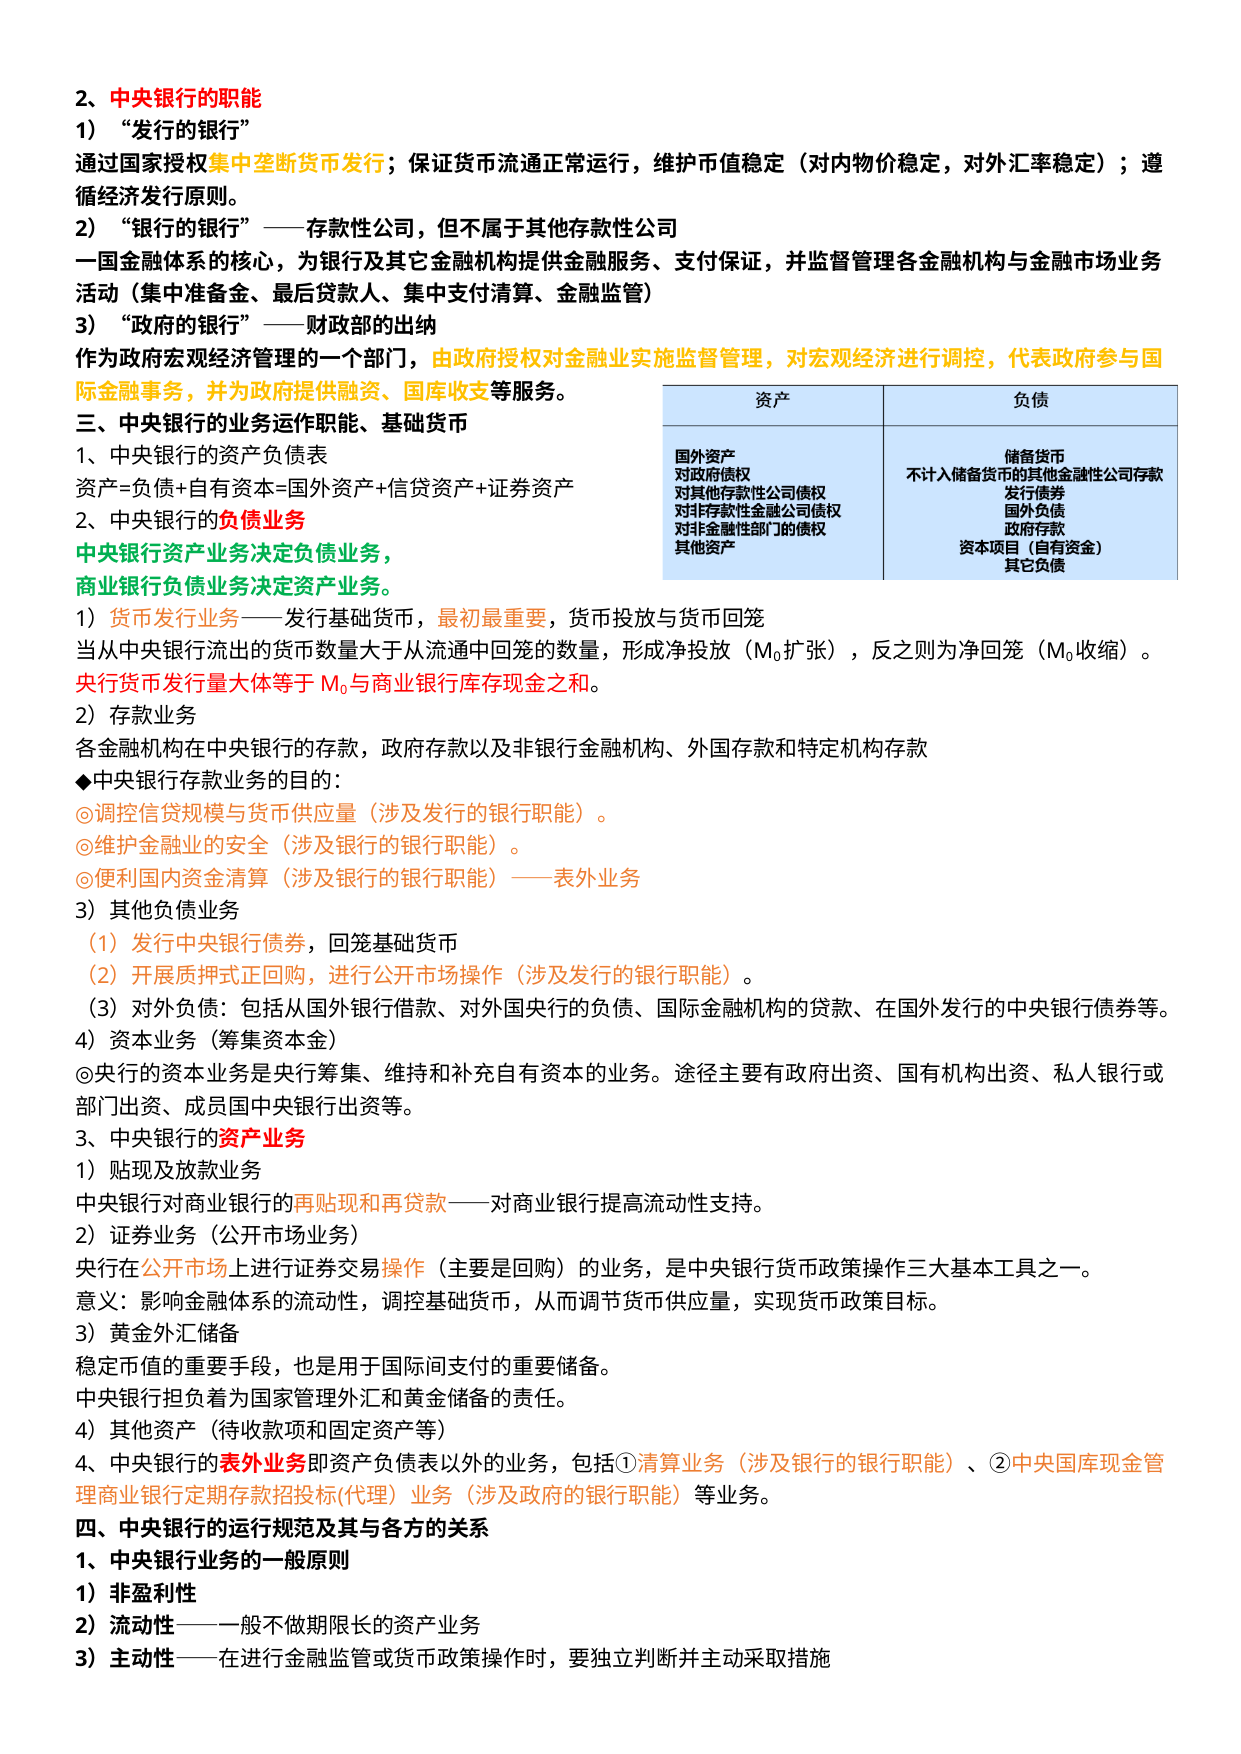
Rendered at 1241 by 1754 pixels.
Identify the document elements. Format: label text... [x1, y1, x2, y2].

text ◆中央银行存款业务的目的： [75, 763, 1165, 796]
text 4）资本业务（筹集资本金） [75, 1023, 1165, 1056]
text ◎央行的资本业务是央行筹集、维持和补充自有资本的业务。途径主要有政府出资、国有机构出资、私人银行或部门出资、成员国中央银行出资等。 [75, 1056, 1165, 1121]
text 1）“发行的银行” [75, 113, 1165, 146]
text 3）主动性——在进行金融监管或货币政策操作时，要独立判断并主动采取措施 [75, 1641, 1165, 1673]
text ◎维护金融业的安全（涉及银行的银行职能）。 [75, 828, 1165, 861]
text 中央银行对商业银行的再贴现和再贷款——对商业银行提高流动性支持。 [75, 1186, 1165, 1218]
text 2）流动性——一般不做期限长的资产业务 [75, 1608, 1165, 1641]
text 2）存款业务 [75, 698, 1165, 731]
text 3）黄金外汇储备 [75, 1316, 1165, 1348]
text ◎便利国内资金清算（涉及银行的银行职能）——表外业务 [75, 861, 1165, 893]
text 1）贴现及放款业务 [75, 1153, 1165, 1186]
text 商业银行负债业务决定资产业务。 [75, 568, 1165, 601]
text 2）“银行的银行”——存款性公司，但不属于其他存款性公司 [75, 211, 1165, 243]
text 资产=负债+自有资本=国外资产+信贷资产+证券资产 [75, 471, 662, 503]
text 四、中央银行的运行规范及其与各方的关系 [75, 1511, 1165, 1543]
text 1）非盈利性 [75, 1576, 1165, 1608]
text 通过国家授权集中垄断货币发行；保证货币流通正常运行，维护币值稳定（对内物价稳定，对外汇率稳定）；遵循经济发行原则。 [75, 146, 1165, 211]
text 意义：影响金融体系的流动性，调控基础货币，从而调节货币供应量，实现货币政策目标。 [75, 1283, 1165, 1316]
text 2、中央银行的职能 [75, 81, 1165, 113]
text 3）其他负债业务 [75, 893, 1165, 926]
text 当从中央银行流出的货币数量大于从流通中回笼的数量，形成净投放（M0扩张），反之则为净回笼（M0收缩）。 [75, 633, 1165, 666]
text ◎调控信贷规模与货币供应量（涉及发行的银行职能）。 [75, 796, 1165, 828]
text （3）对外负债：包括从国外银行借款、对外国央行的负债、国际金融机构的贷款、在国外发行的中央银行债券等。 [75, 991, 1165, 1023]
text 央行货币发行量大体等于M0与商业银行库存现金之和。 [75, 666, 1165, 698]
text 1、中央银行业务的一般原则 [75, 1543, 1165, 1576]
text 3）“政府的银行”——财政部的出纳 [75, 308, 1165, 341]
text 央行在公开市场上进行证券交易操作（主要是回购）的业务，是中央银行货币政策操作三大基本工具之一。 [75, 1251, 1165, 1283]
text 各金融机构在中央银行的存款，政府存款以及非银行金融机构、外国存款和特定机构存款 [75, 731, 1165, 763]
text 2）证券业务（公开市场业务） [75, 1218, 1165, 1251]
text 三、中央银行的业务运作职能、基础货币 [75, 406, 662, 438]
text 1、中央银行的资产负债表 [75, 438, 662, 471]
picture [662, 382, 1182, 580]
text 中央银行资产业务决定负债业务， [75, 536, 662, 568]
text 3、中央银行的资产业务 [75, 1121, 1165, 1153]
text 1）货币发行业务——发行基础货币，最初最重要，货币投放与货币回笼 [75, 601, 1165, 633]
text 2、中央银行的负债业务 [75, 503, 662, 536]
text 一国金融体系的核心，为银行及其它金融机构提供金融服务、支付保证，并监督管理各金融机构与金融市场业务活动（集中准备金、最后贷款人、集中支付清算、金融监管） [75, 243, 1165, 308]
text 作为政府宏观经济管理的一个部门，由政府授权对金融业实施监督管理，对宏观经济进行调控，代表政府参与国际金融事务，并为政府提供融资、国库收支等服务。 [75, 341, 1165, 406]
text 稳定币值的重要手段，也是用于国际间支付的重要储备。 [75, 1348, 1165, 1381]
text 4、中央银行的表外业务即资产负债表以外的业务，包括①清算业务（涉及银行的银行职能）、②中央国库现金管理商业银行定期存款招投标(代理）业务（涉及政府的银行职能）等业务。 [75, 1446, 1165, 1511]
text 4）其他资产（待收款项和固定资产等） [75, 1413, 1165, 1446]
text 中央银行担负着为国家管理外汇和黄金储备的责任。 [75, 1381, 1165, 1413]
text （2）开展质押式正回购，进行公开市场操作（涉及发行的银行职能）。 [75, 958, 1165, 991]
text （1）发行中央银行债券，回笼基础货币 [75, 926, 1165, 958]
